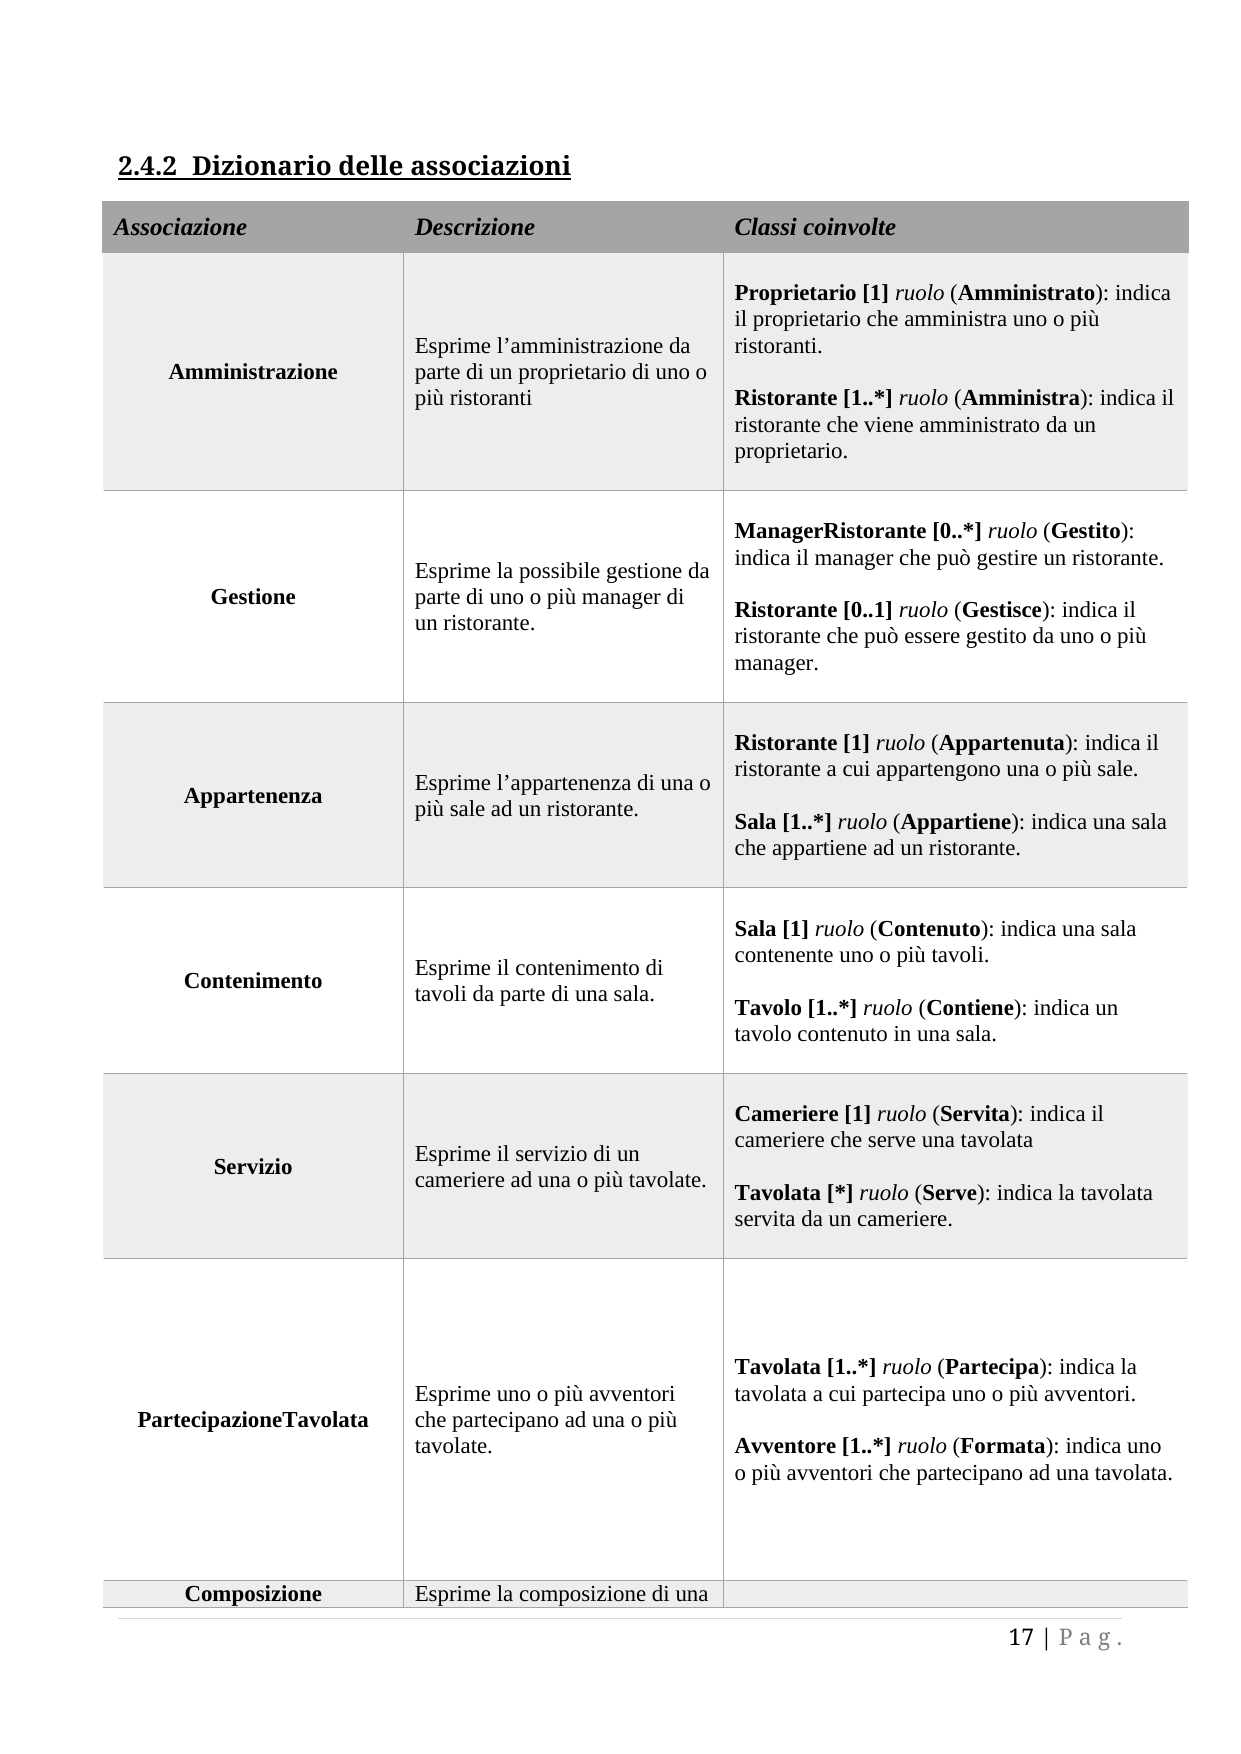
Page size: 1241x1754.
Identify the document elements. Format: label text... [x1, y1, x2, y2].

table_cell Composizione [103, 1581, 403, 1607]
table_cell Ristorante [1] ruolo (Appartenuta): indica il ristorante a cui appartengono una o più sale. Sala [1..*] ruolo (Appartiene): indica una sala che appartiene ad un ristorante. [724, 702, 1188, 887]
table_cell Proprietario [1] ruolo (Amministrato): indica il proprietario che amministra uno o più ristoranti. Ristorante [1..*] ruolo (Amministra): indica il ristorante che viene amministrato da un proprietario. [724, 253, 1188, 490]
table_cell Esprime la possibile gestione da parte di uno o più manager di un ristorante. [404, 491, 723, 702]
table_header Associazione [103, 202, 403, 252]
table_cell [404, 1581, 723, 1607]
table_cell Sala [1] ruolo (Contenuto): indica una sala contenente uno o più tavoli. Tavolo [1..*] ruolo (Contiene): indica un tavolo contenuto in una sala. [724, 887, 1188, 1073]
table_cell Esprime l’appartenenza di una o più sale ad un ristorante. [404, 703, 723, 887]
table_cell Amministrazione [103, 253, 403, 490]
table_cell Esprime uno o più avventori che partecipano ad una o più tavolate. [404, 1259, 723, 1579]
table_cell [724, 1580, 1188, 1607]
table_cell Esprime l’amministrazione da parte di un proprietario di uno o più ristoranti [404, 253, 723, 490]
subtitle 2.4.2 Dizionario delle associazioni [118, 148, 1122, 183]
table_cell Esprime il servizio di un cameriere ad una o più tavolate. [404, 1074, 723, 1258]
table_cell ManagerRistorante [0..*] ruolo (Gestito): indica il manager che può gestire un ristorante. Ristorante [0..1] ruolo (Gestisce): indica il ristorante che può essere gestito da uno o più manager. [724, 490, 1188, 702]
table_cell Contenimento [103, 888, 403, 1073]
table_header Classi coinvolte [724, 202, 1188, 252]
table_cell PartecipazioneTavolata [103, 1259, 403, 1579]
table_cell Cameriere [1] ruolo (Servita): indica il cameriere che serve una tavolata Tavolata [*] ruolo (Serve): indica la tavolata servita da un cameriere. [724, 1073, 1188, 1258]
table_cell Esprime il contenimento di tavoli da parte di una sala. [404, 888, 723, 1073]
table_cell Servizio [103, 1074, 403, 1258]
table_cell Appartenenza [103, 703, 403, 887]
table_cell Tavolata [1..*] ruolo (Partecipa): indica la tavolata a cui partecipa uno o più avventori. Avventore [1..*] ruolo (Formata): indica uno o più avventori che partecipano ad una tavolata. [724, 1258, 1188, 1579]
table_cell Gestione [103, 491, 403, 702]
table_header Descrizione [404, 202, 723, 252]
